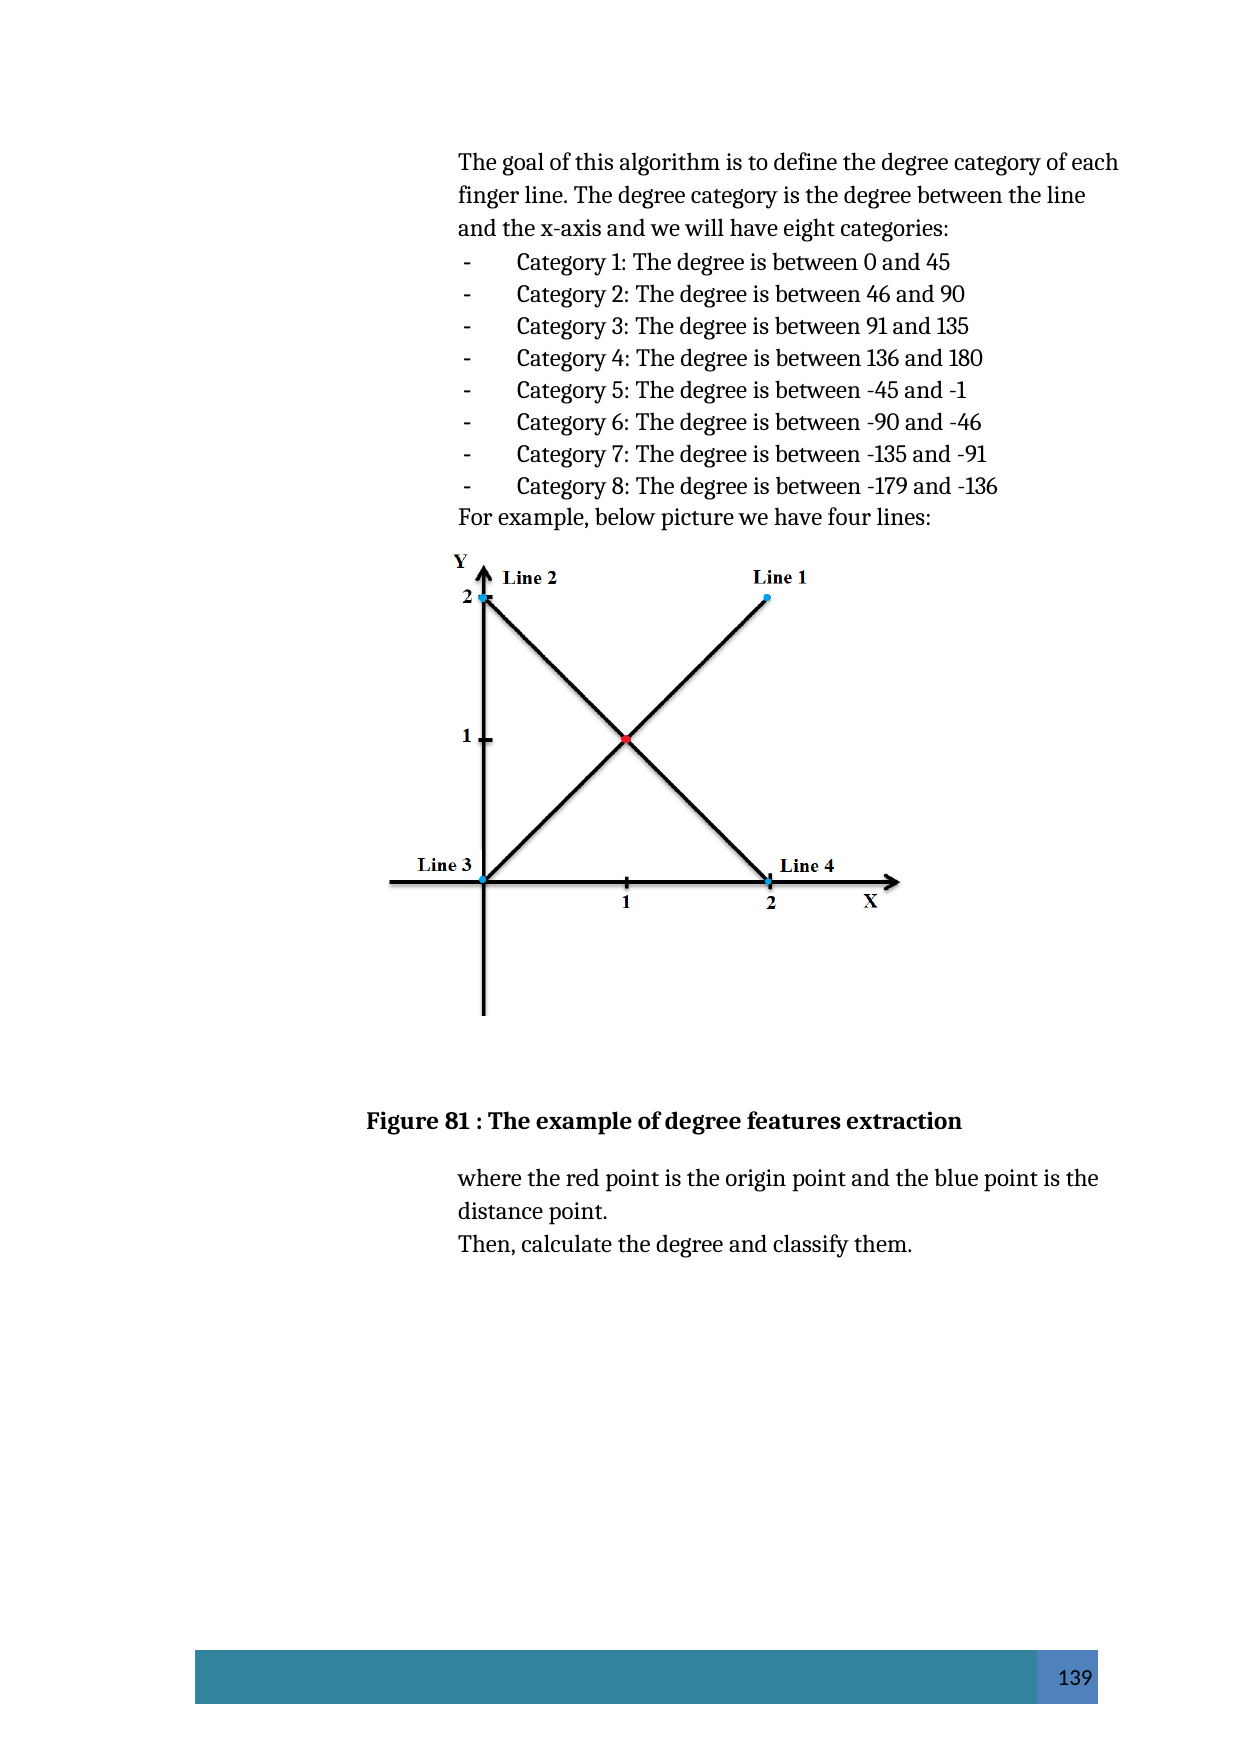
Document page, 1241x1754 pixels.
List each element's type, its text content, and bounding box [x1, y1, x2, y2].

picture [340, 535, 988, 1053]
list Category 3: The degree is between 91 and 135 [463, 311, 1122, 340]
list Category 7: The degree is between -135 and -91 [463, 439, 1122, 468]
list Category 8: The degree is between -179 and -136 [463, 471, 1122, 500]
list Category 2: The degree is between 46 and 90 [463, 279, 1122, 308]
list Category 6: The degree is between -90 and -46 [463, 407, 1122, 436]
text Then, calculate the degree and classify them. [458, 1230, 1122, 1259]
list Category 4: The degree is between 136 and 180 [463, 343, 1122, 372]
text where the red point is the origin point and the blue point is the distance point. [458, 1164, 1122, 1226]
list Category 1: The degree is between 0 and 45 [463, 247, 1122, 276]
text For example, below picture we have four lines: [458, 503, 1122, 531]
text The goal of this algorithm is to define the degree category of each finger line. The degree category is the degree between the line and the x-axis and we will have eight categories: [458, 148, 1122, 242]
list Category 5: The degree is between -45 and -1 [463, 375, 1122, 404]
list Figure 81 : The example of degree features extraction [207, 1078, 1122, 1135]
